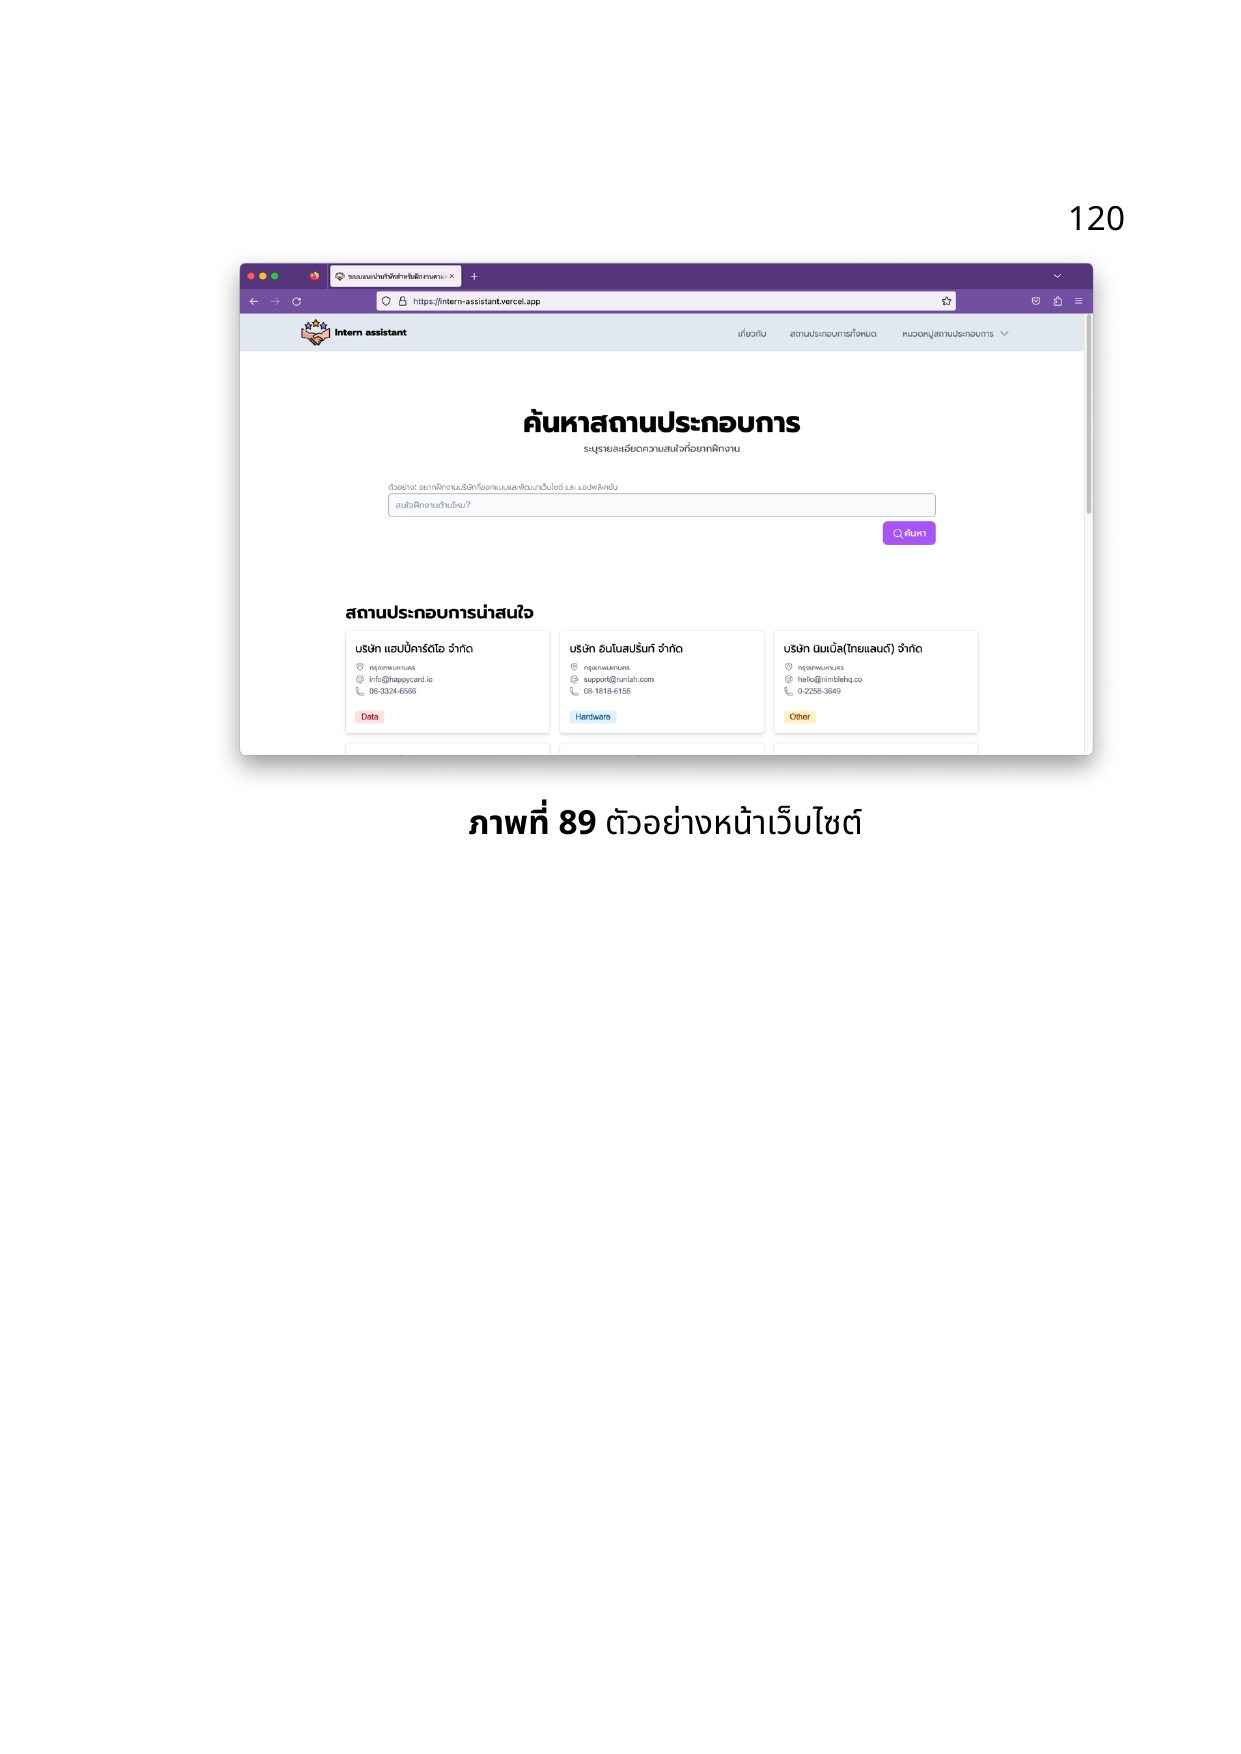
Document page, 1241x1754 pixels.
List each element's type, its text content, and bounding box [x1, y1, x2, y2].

text ภาพที่ 89 ตัวอย่างหน้าเว็บไซต์ [206, 799, 1125, 849]
picture [206, 240, 1125, 799]
